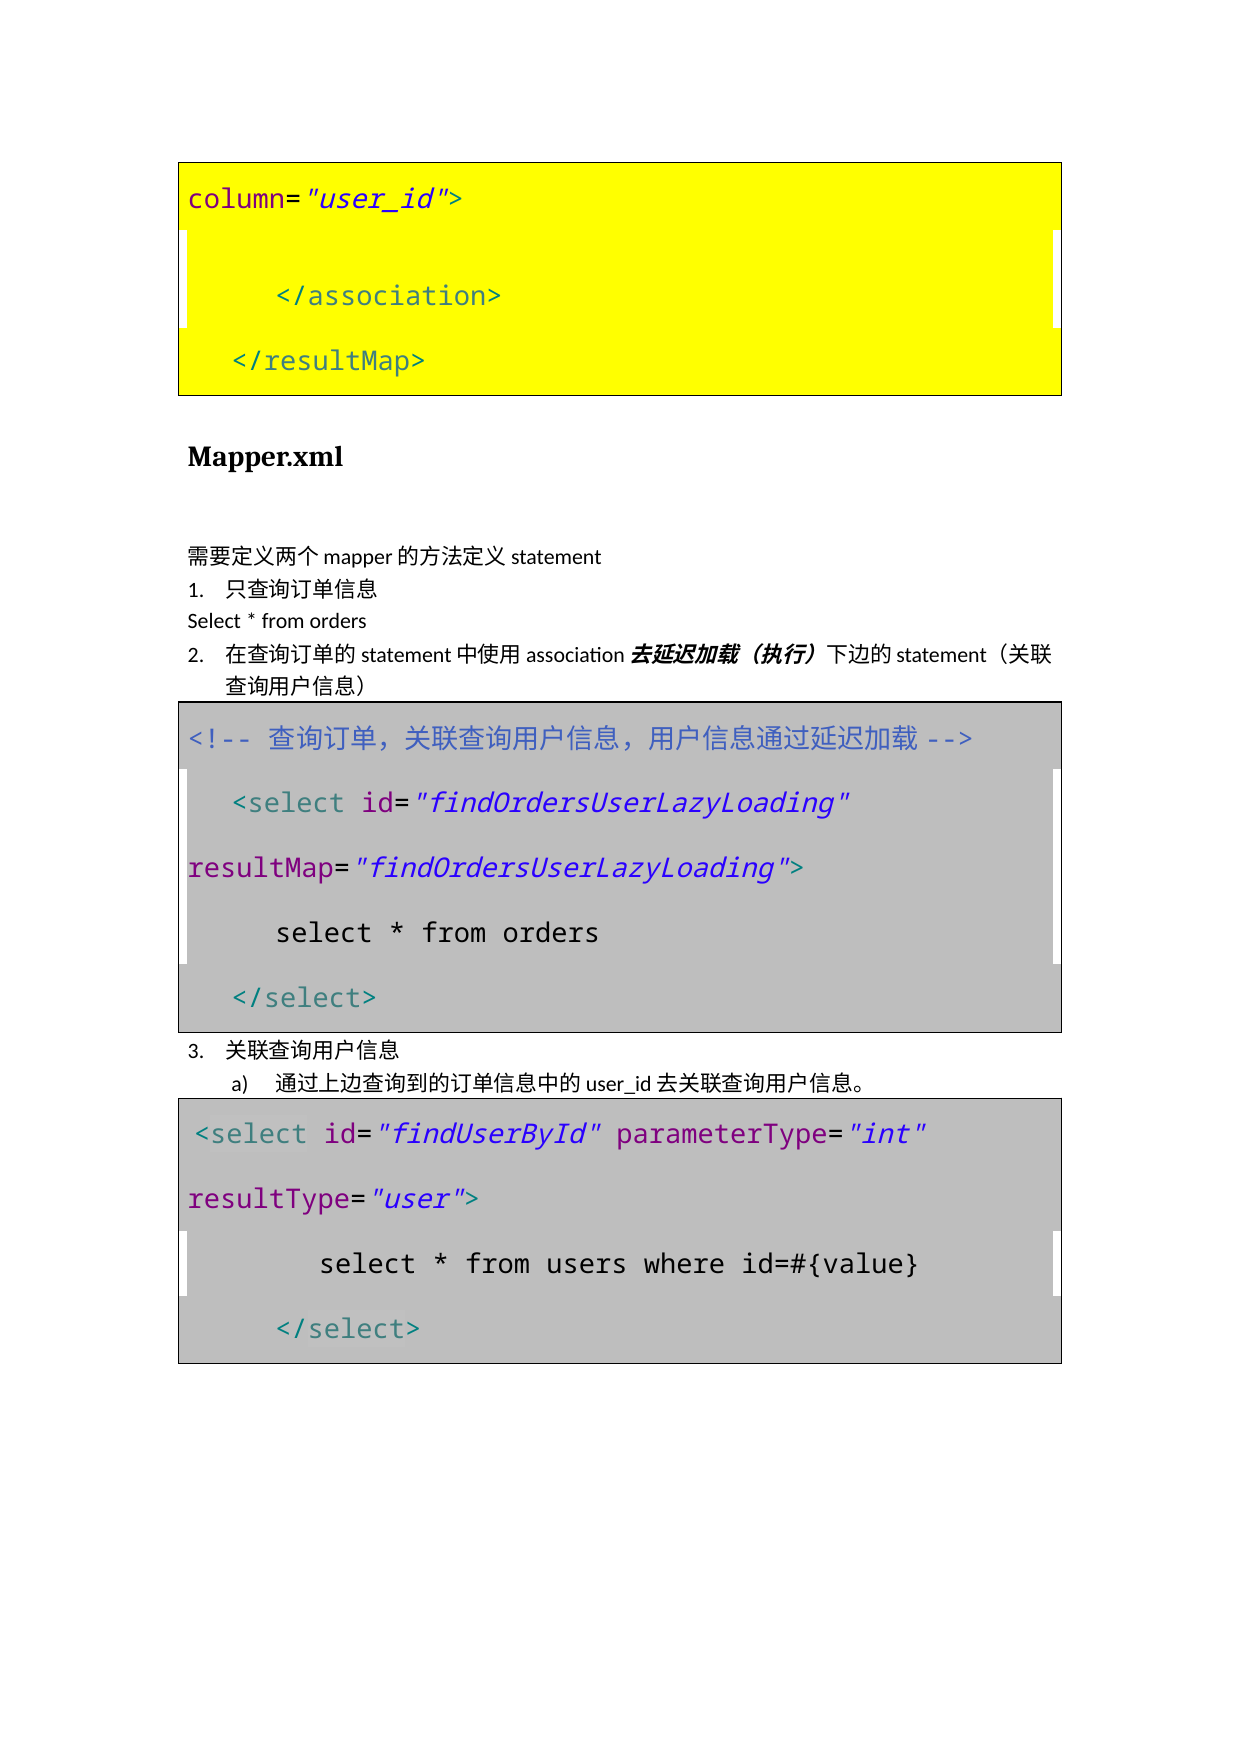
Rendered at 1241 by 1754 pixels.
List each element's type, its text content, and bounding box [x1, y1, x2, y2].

list 关联查询用户信息 [187, 1033, 1053, 1065]
text <select id="findUserById" parameterType="int" resultType="user"> [179, 1099, 1061, 1231]
text <!-- 查询订单，关联查询用户信息，用户信息通过延迟加载 --> [179, 703, 1061, 769]
list 在查询订单的statement中使用association去延迟加载（执行）下边的statement（关联查询用户信息） [187, 636, 1053, 701]
text Select * from orders [187, 604, 1053, 636]
subtitle Mapper.xml [187, 425, 1053, 490]
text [179, 163, 1061, 230]
text </select> [179, 961, 1061, 1032]
list 只查询订单信息 [187, 571, 1053, 604]
text select * from users where id=#{value} [187, 1231, 1053, 1293]
text select * from orders [187, 899, 1053, 961]
list 通过上边查询到的订单信息中的user_id去关联查询用户信息。 [231, 1065, 1053, 1098]
text </select> [179, 1293, 1061, 1363]
text </association> [187, 263, 1053, 324]
text 需要定义两个mapper的方法定义statement [187, 539, 1053, 571]
text <select id="findOrdersUserLazyLoading" resultMap="findOrdersUserLazyLoading"> [187, 769, 1053, 899]
text </resultMap> [179, 324, 1061, 395]
